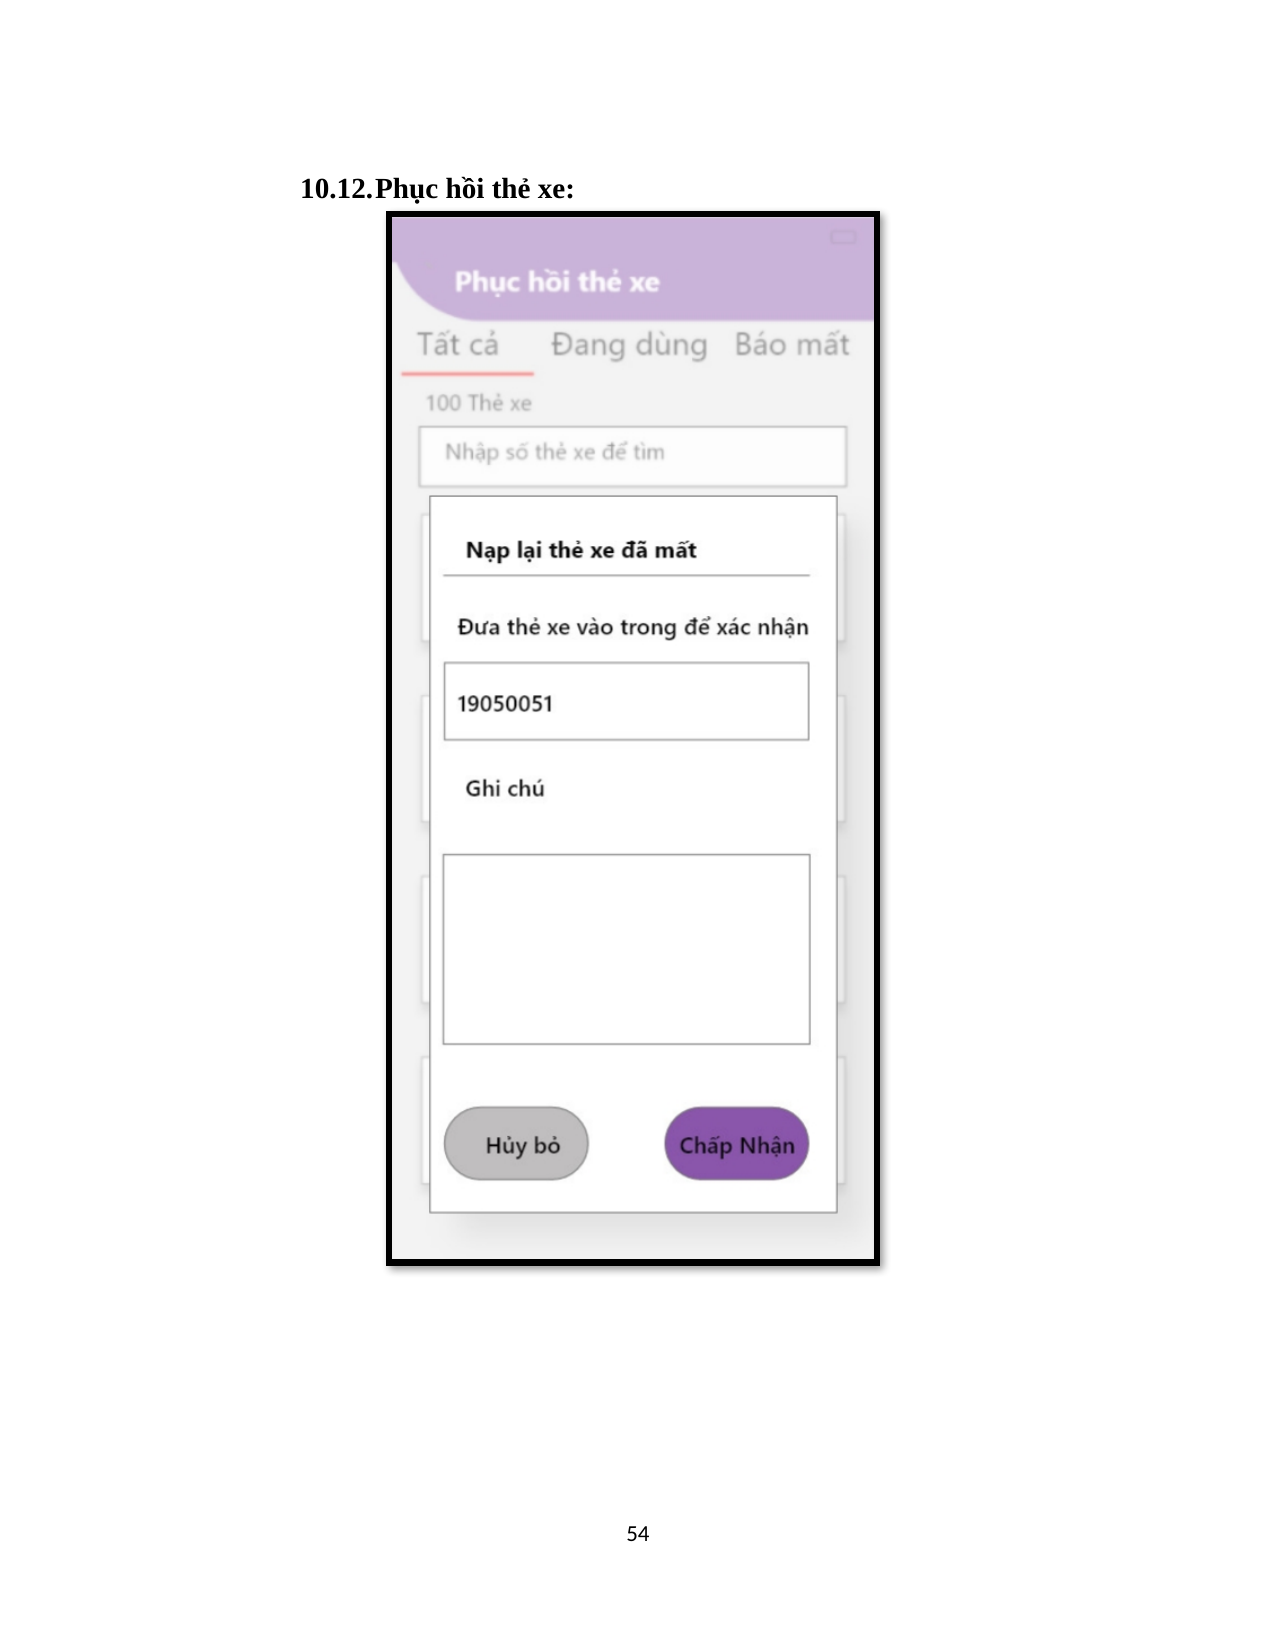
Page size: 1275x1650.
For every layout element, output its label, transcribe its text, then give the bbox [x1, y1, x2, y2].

picture [392, 217, 874, 1259]
text Phục hồi thẻ xe: [300, 171, 1125, 204]
